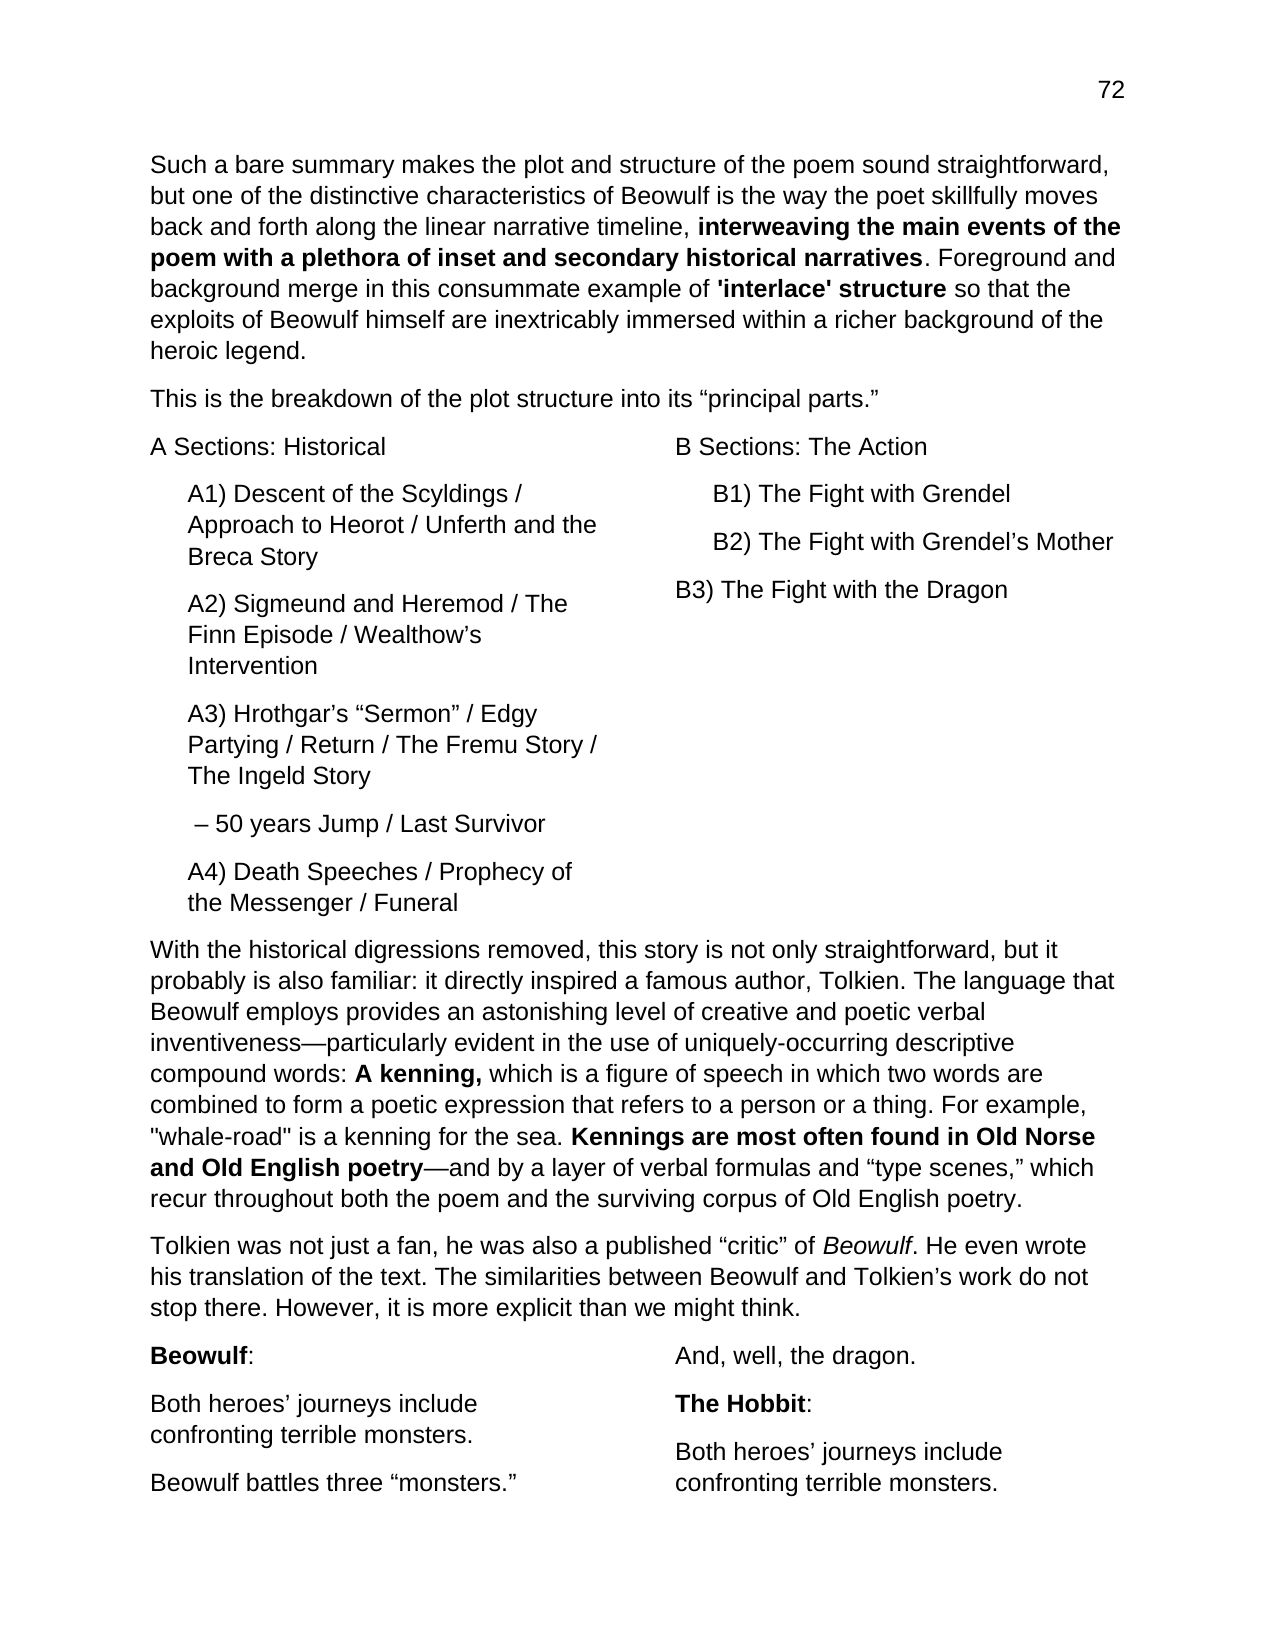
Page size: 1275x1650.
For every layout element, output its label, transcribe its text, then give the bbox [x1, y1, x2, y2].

text Tolkien was not just a fan, he was also a published “critic” of Beowulf. He even wrote his translation of the text. The similarities between Beowulf and Tolkien’s work do not stop there. However, it is more explicit than we might think. [150, 1231, 1125, 1322]
text And, well, the dragon. [675, 1341, 1125, 1370]
text A4) Death Speeches / Prophecy of the Messenger / Funeral [187, 856, 600, 916]
text Both heroes’ journeys include confronting terrible monsters. [150, 1389, 600, 1448]
text B3) The Fight with the Dragon [675, 575, 1125, 603]
text B1) The Fight with Grendel [712, 479, 1125, 508]
text A3) Hrothgar’s “Sermon” / Edgy Partying / Return / The Fremu Story / The Ingeld Story [187, 699, 600, 790]
text This is the breakdown of the plot structure into its “principal parts.” [150, 384, 1125, 413]
text With the historical digressions removed, this story is not only straightforward, but it probably is also familiar: it directly inspired a famous author, Tolkien. The language that Beowulf employs provides an astonishing level of creative and poetic verbal inventiveness—particularly evident in the use of uniquely-occurring descriptive compound words: A kenning, which is a figure of speech in which two words are combined to form a poetic expression that refers to a person or a thing. For example, "whale-road" is a kenning for the sea. Kennings are most often found in Old Norse and Old English poetry—and by a layer of verbal formulas and “type scenes,” which recur throughout both the poem and the surviving corpus of Old English poetry. [150, 935, 1125, 1212]
text A2) Sigmeund and Heremod / The Finn Episode / Wealthow’s Intervention [187, 589, 600, 680]
text The Hobbit: [675, 1389, 1125, 1417]
text – 50 years Jump / Last Survivor [187, 809, 600, 837]
text Such a bare summary makes the plot and structure of the poem sound straightforward, but one of the distinctive characteristics of Beowulf is the way the poet skillfully moves back and forth along the linear narrative timeline, interweaving the main events of the poem with a plethora of inset and secondary historical narratives. Foreground and background merge in this consummate example of 'interlace' structure so that the exploits of Beowulf himself are inextricably immersed within a richer background of the heroic legend. [150, 150, 1125, 365]
text A1) Descent of the Scyldings / Approach to Heorot / Unferth and the Breca Story [187, 479, 600, 570]
text B2) The Fight with Grendel’s Mother [712, 527, 1125, 556]
text B Sections: The Action [675, 432, 1125, 460]
text Beowulf battles three “monsters.” [150, 1467, 600, 1496]
text Beowulf: [150, 1341, 600, 1370]
text A Sections: Historical [150, 432, 600, 460]
text Both heroes’ journeys include confronting terrible monsters. [675, 1436, 1125, 1496]
